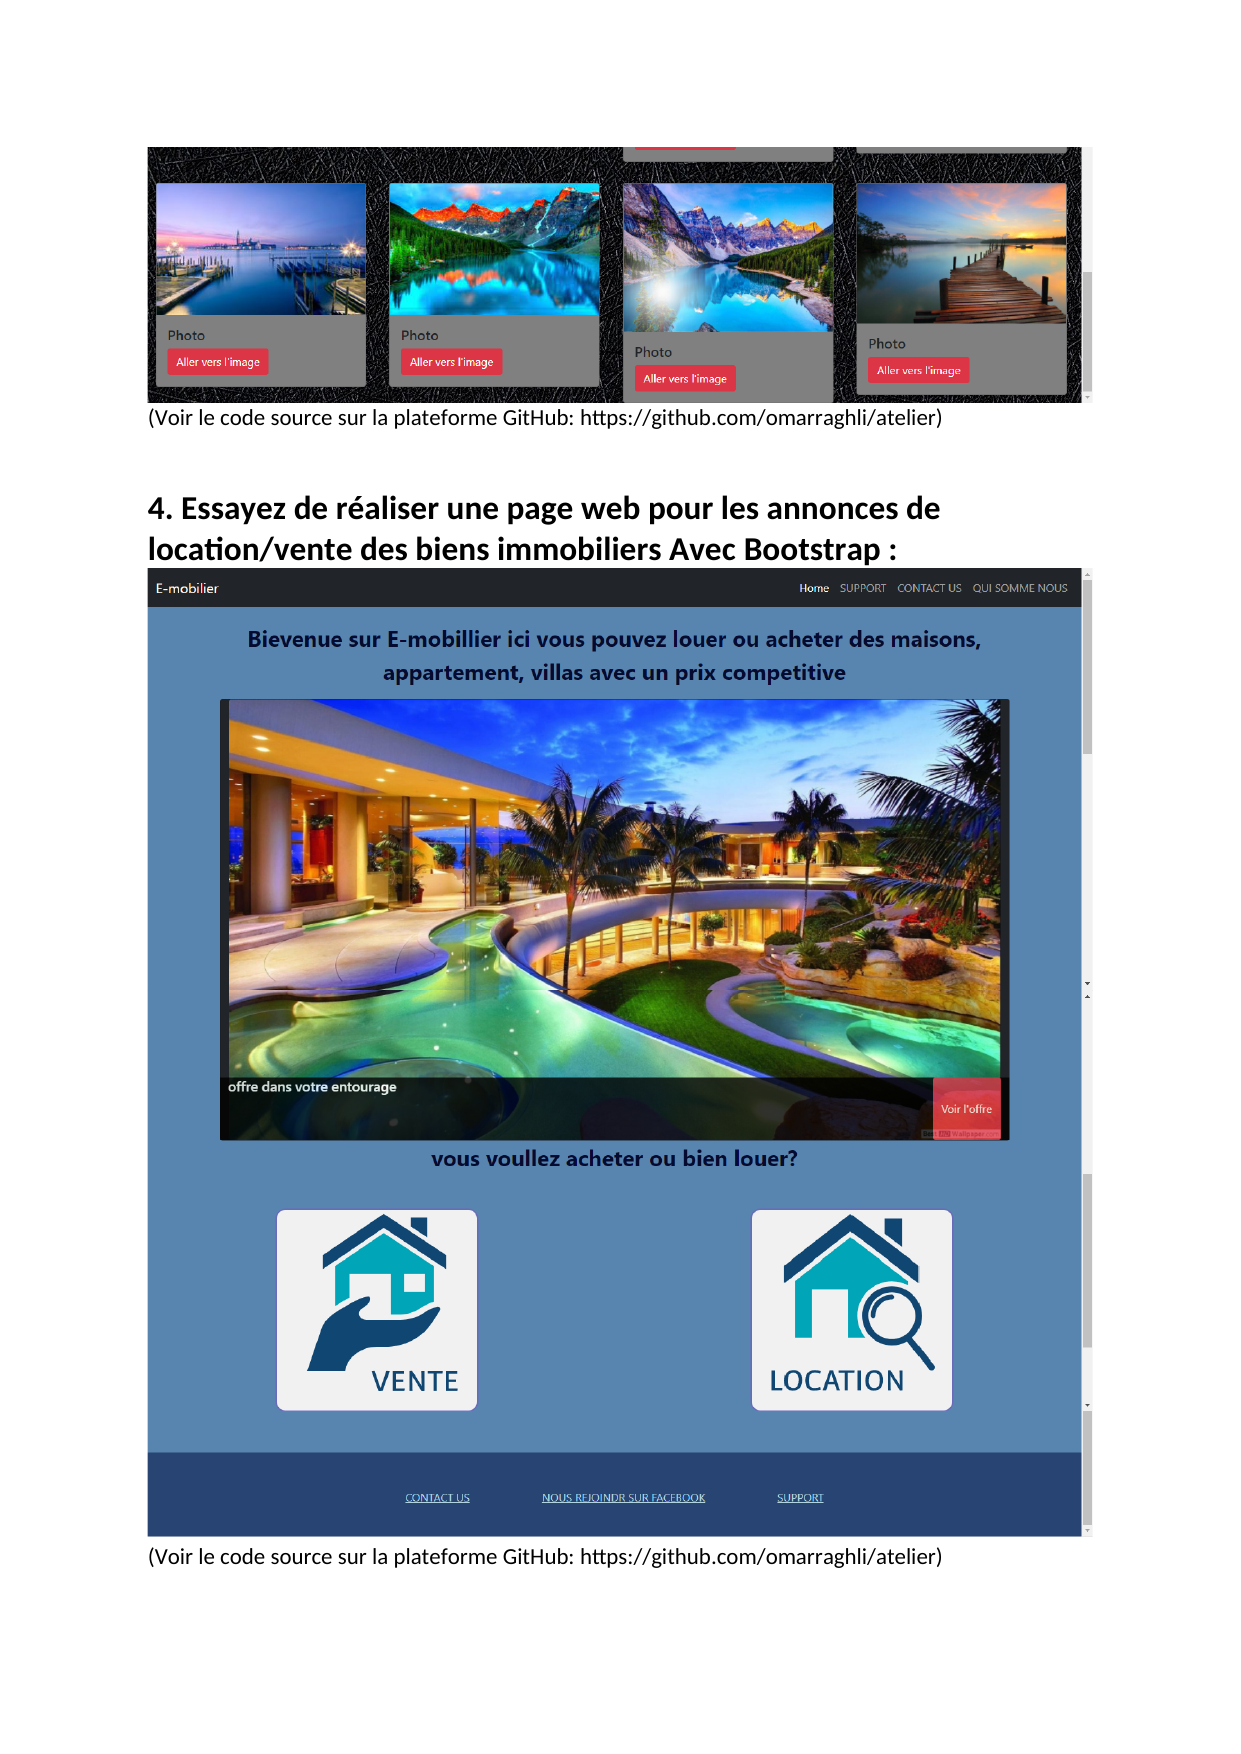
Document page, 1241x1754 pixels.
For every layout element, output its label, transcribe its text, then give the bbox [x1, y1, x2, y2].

text 4. Essayez de réaliser une page web pour les annonces de location/vente des biens immobiliers Avec Bootstrap : [148, 487, 1093, 568]
text (Voir le code source sur la plateforme GitHub: https://github.com/omarraghli/atelier) [148, 403, 1093, 431]
text (Voir le code source sur la plateforme GitHub: https://github.com/omarraghli/atelier) [148, 1542, 1093, 1570]
picture [147, 147, 1093, 403]
picture [147, 568, 1093, 1537]
